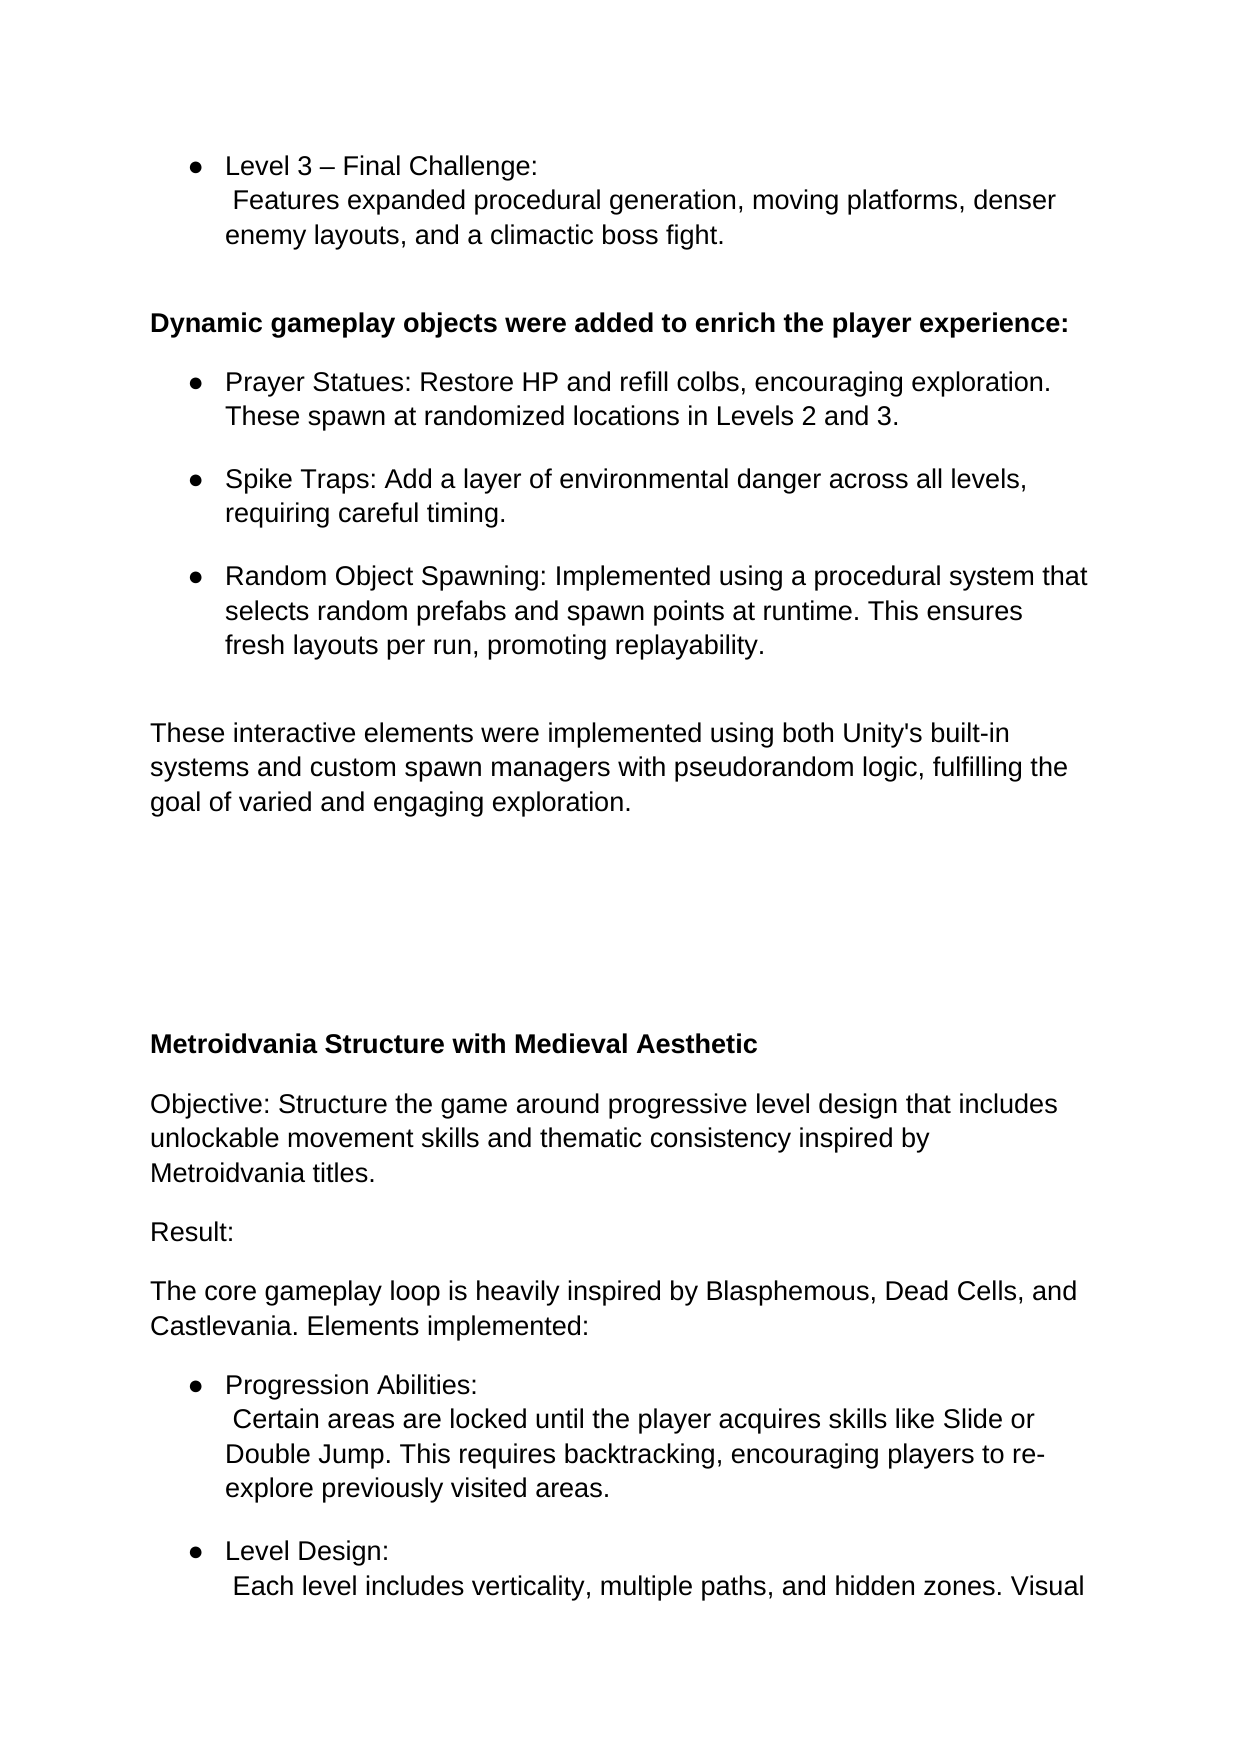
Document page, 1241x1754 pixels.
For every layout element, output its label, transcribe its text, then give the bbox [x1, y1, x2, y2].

list Random Object Spawning: Implemented using a procedural system that selects random prefabs and spawn points at runtime. This ensures fresh layouts per run, promoting replayability. [187, 560, 1090, 689]
list Progression Abilities: Certain areas are locked until the player acquires skills like Slide or Double Jump. This requires backtracking, encouraging players to re-explore previously visited areas. [187, 1369, 1090, 1532]
text These interactive elements were implemented using both Unity's built-in systems and custom spawn managers with pseudorandom logic, fulfilling the goal of varied and engaging exploration. [150, 717, 1090, 817]
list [187, 1535, 1090, 1601]
text Metroidvania Structure with Medieval Aesthetic [150, 1028, 933, 1060]
text Result: [150, 1216, 1090, 1247]
text The core gameplay loop is heavily inspired by Blasphemous, Dead Cells, and Castlevania. Elements implemented: [150, 1275, 1090, 1341]
list Spike Traps: Add a layer of environmental danger across all levels, requiring careful timing. [187, 463, 1090, 558]
list Level 3 – Final Challenge: Features expanded procedural generation, moving platforms, denser enemy layouts, and a climactic boss fight. [187, 150, 1090, 279]
list Prayer Statues: Restore HP and refill colbs, encouraging exploration. These spawn at randomized locations in Levels 2 and 3. [187, 366, 1090, 461]
text Objective: Structure the game around progressive level design that includes unlockable movement skills and thematic consistency inspired by Metroidvania titles. [150, 1088, 1090, 1188]
text Dynamic gameplay objects were added to enrich the player experience: [150, 307, 1090, 338]
